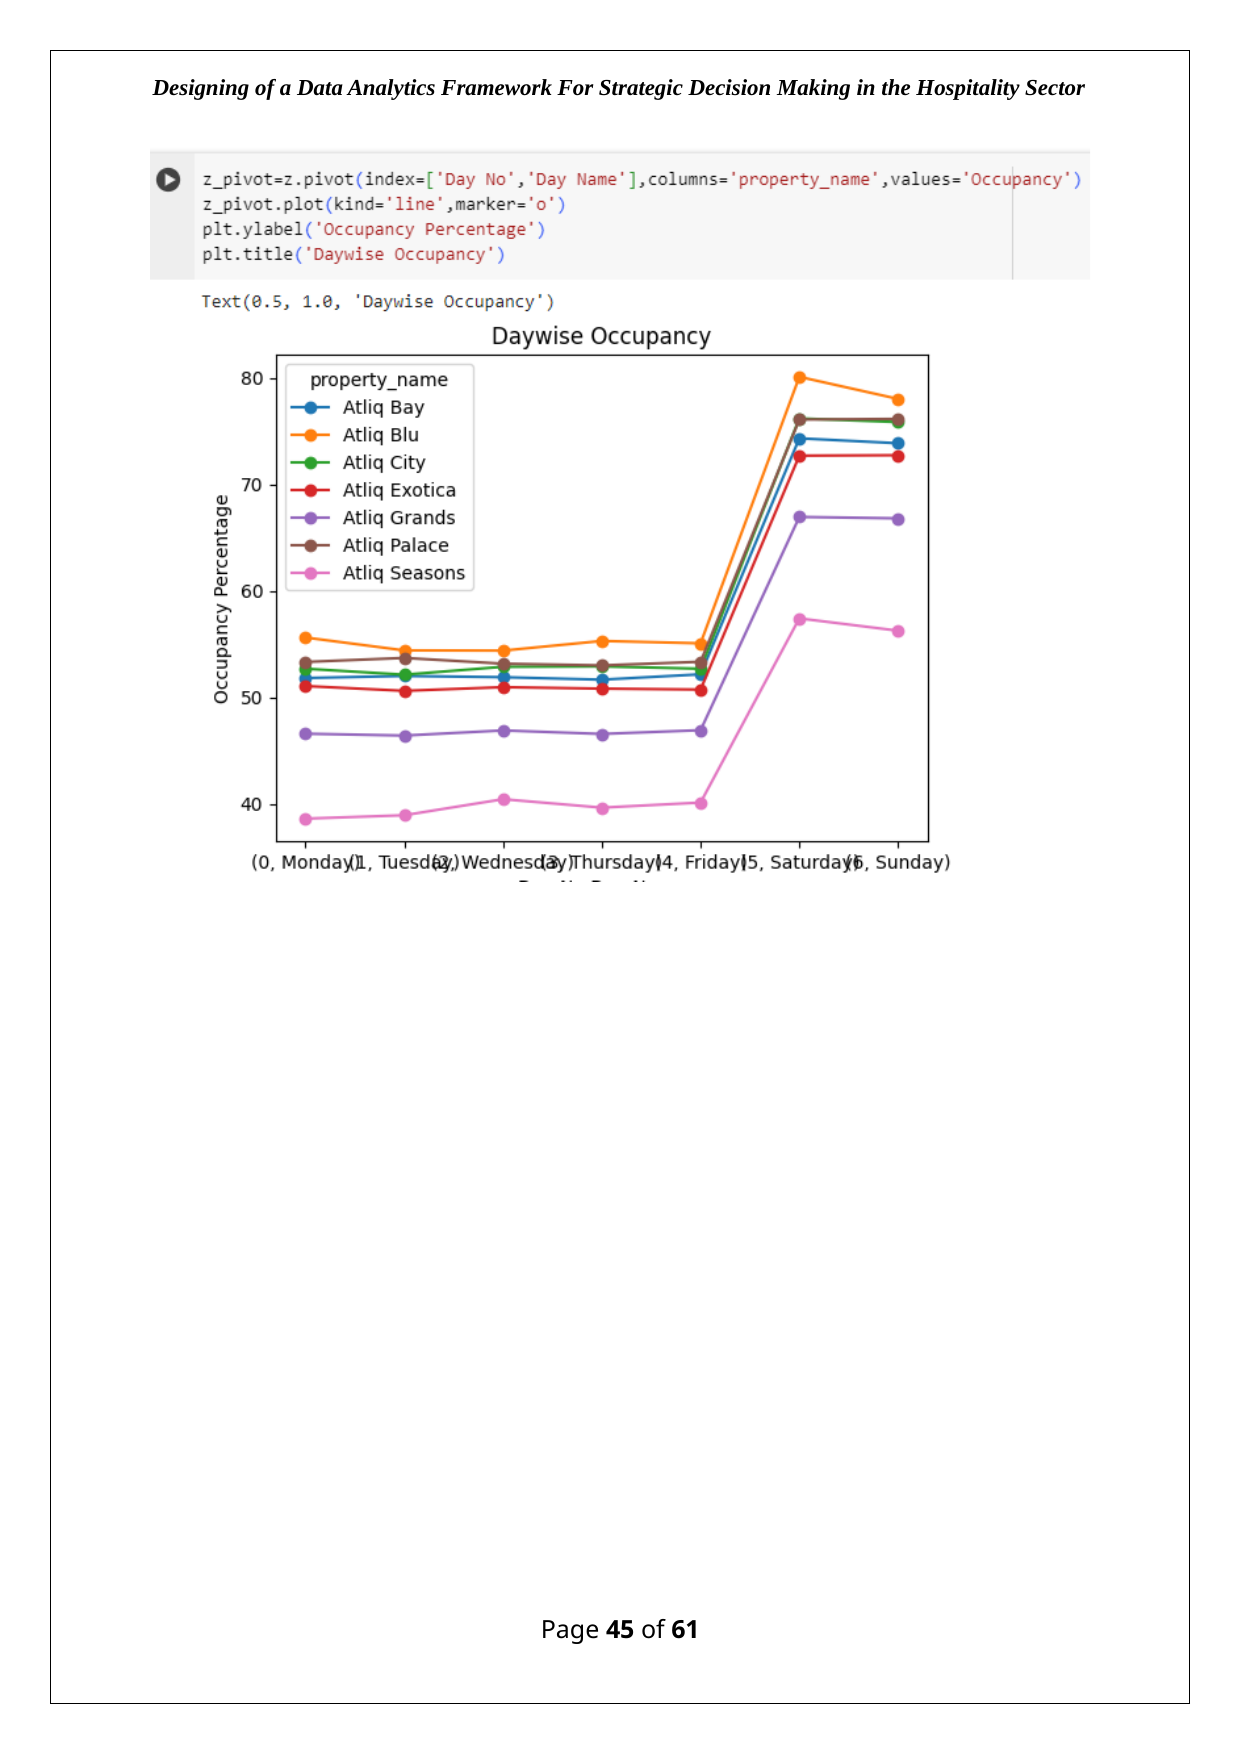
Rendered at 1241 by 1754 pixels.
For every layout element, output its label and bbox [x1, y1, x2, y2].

picture [150, 147, 1091, 882]
